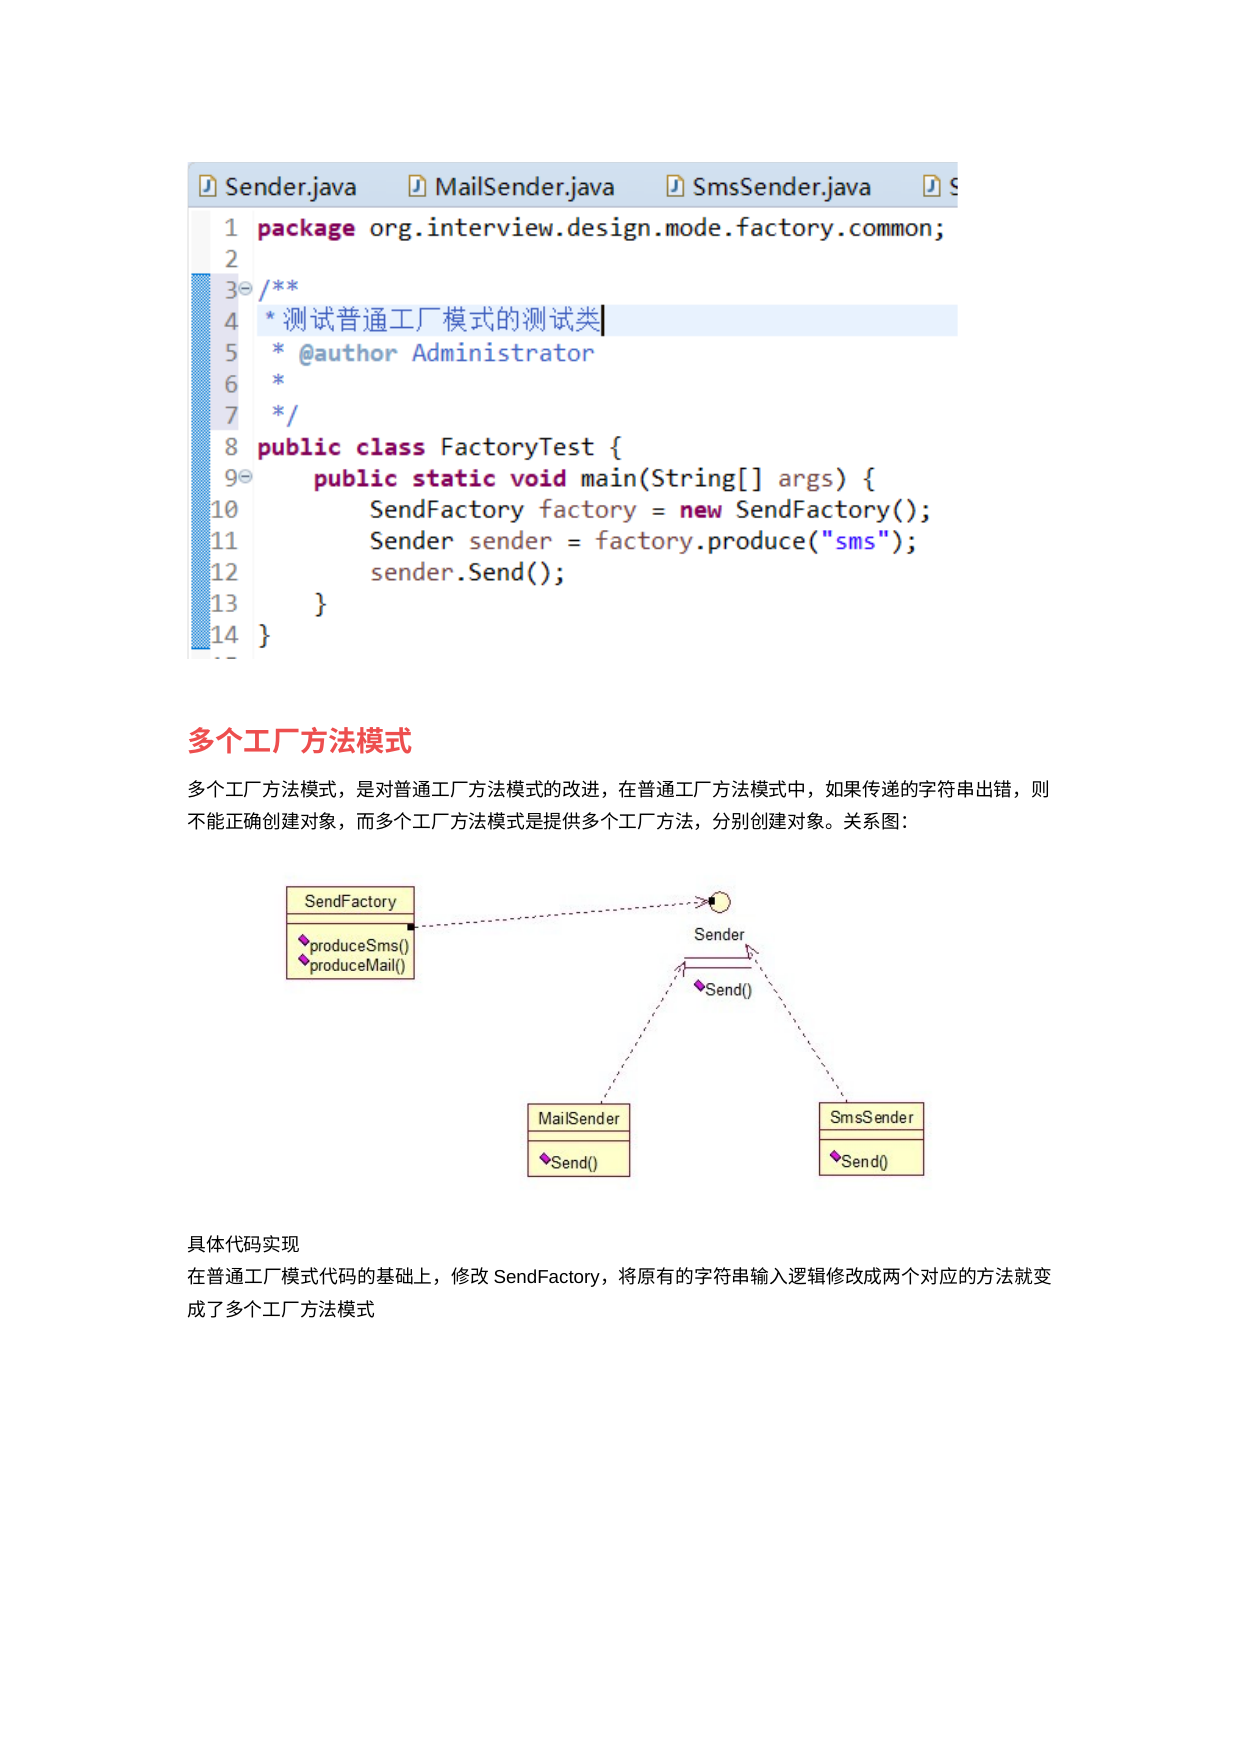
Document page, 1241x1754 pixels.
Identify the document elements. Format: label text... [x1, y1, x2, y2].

text 具体代码实现 [187, 1227, 1053, 1259]
picture [187, 837, 1053, 1225]
text 在普通工厂模式代码的基础上，修改SendFactory，将原有的字符串输入逻辑修改成两个对应的方法就变成了多个工厂方法模式 [187, 1259, 1053, 1324]
picture [187, 162, 958, 659]
text 多个工厂方法模式，是对普通工厂方法模式的改进，在普通工厂方法模式中，如果传递的字符串出错，则不能正确创建对象，而多个工厂方法模式是提供多个工厂方法，分别创建对象。关系图： [187, 772, 1053, 837]
subtitle 多个工厂方法模式 [187, 707, 1053, 772]
